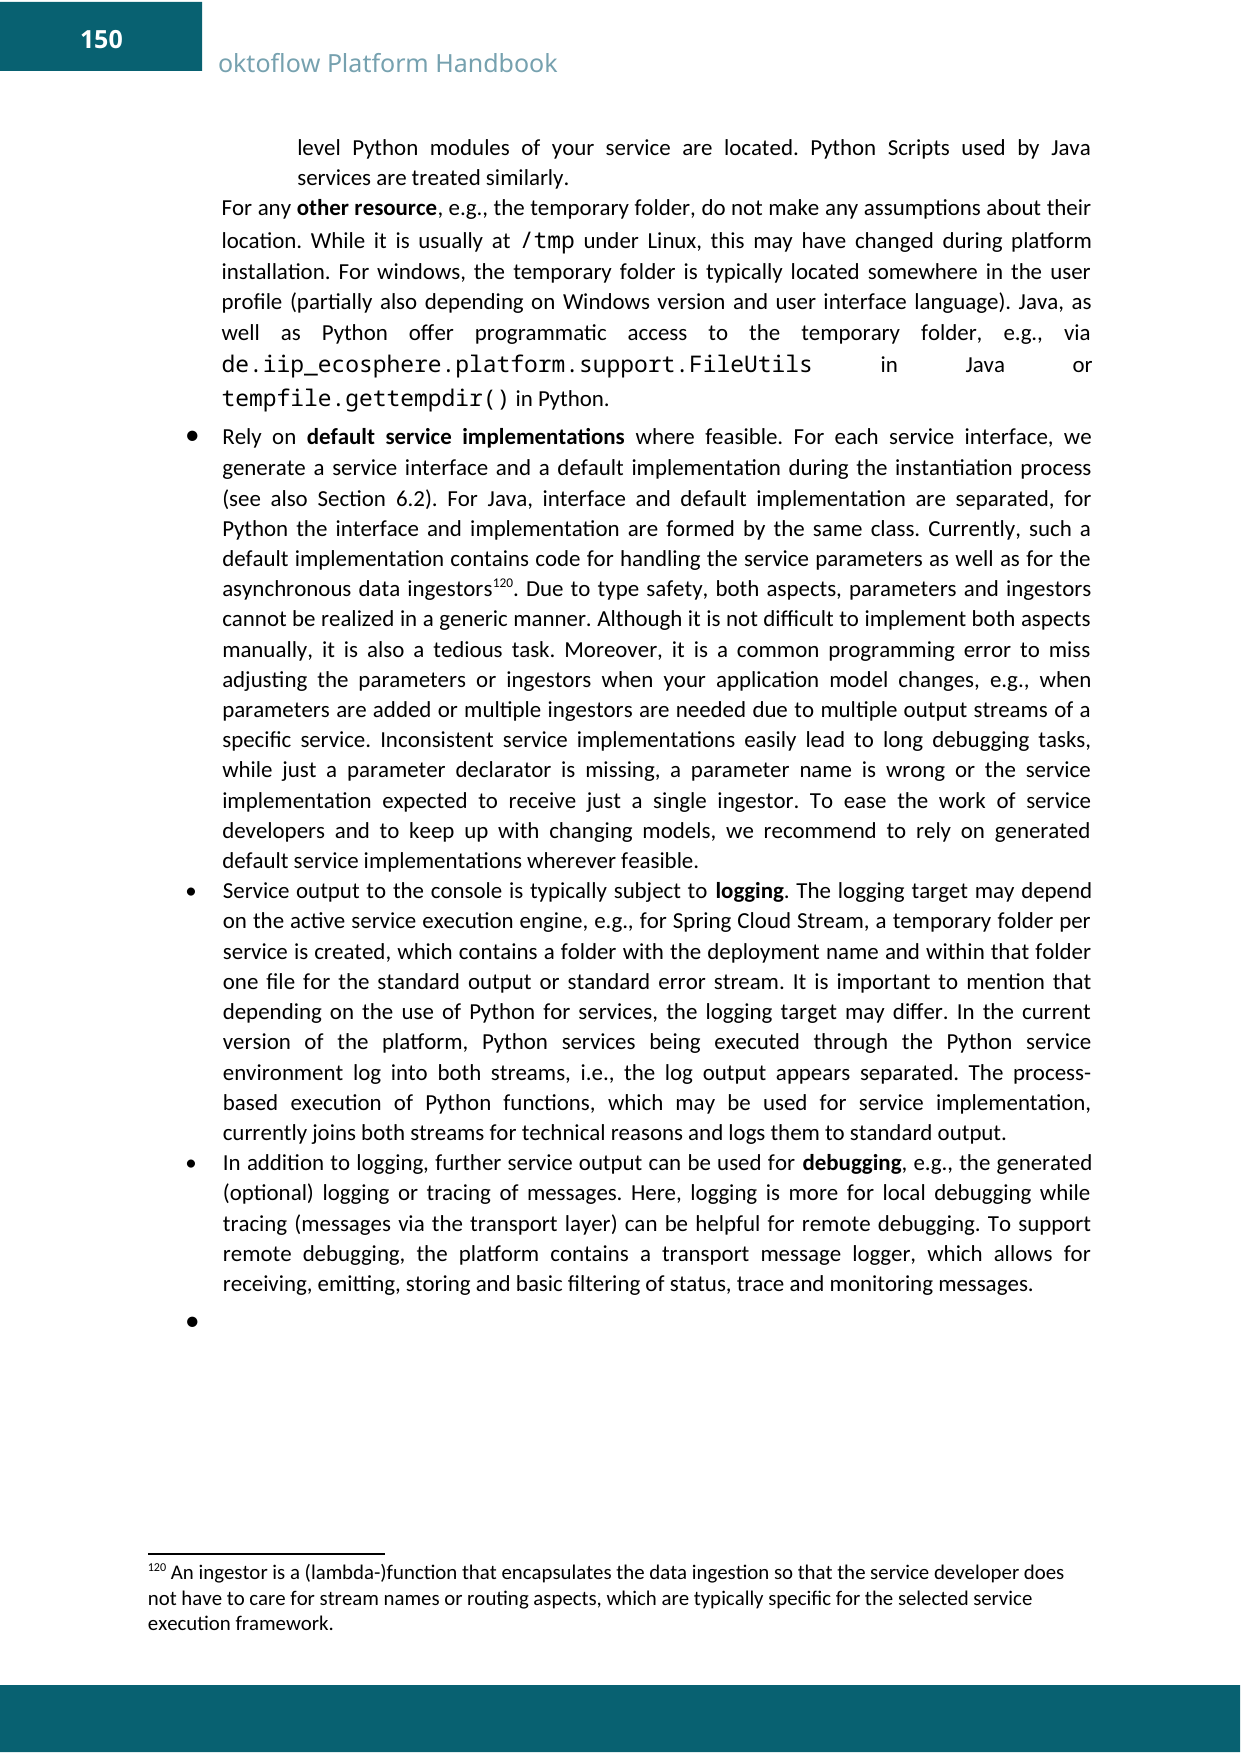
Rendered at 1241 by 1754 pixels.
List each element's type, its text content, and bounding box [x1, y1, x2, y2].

text For any other resource, e.g., the temporary folder, do not make any assumptions about their location. While it is usually at /tmp under Linux, this may have changed during platform installation. For windows, the temporary folder is typically located somewhere in the user profile (partially also depending on Windows version and user interface language). Java, as well as Python offer programmatic access to the temporary folder, e.g., via de.iip_ecosphere.platform.support.FileUtils in Java or tempfile.gettempdir() in Python. [221, 193, 1093, 413]
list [260, 133, 1093, 191]
list Rely on default service implementations where feasible. For each service interface, we generate a service interface and a default implementation during the instantiation process (see also Section 6.2). For Java, interface and default implementation are separated, for Python the interface and implementation are formed by the same class. Currently, such a default implementation contains code for handling the service parameters as well as for the asynchronous data ingestors. Due to type safety, both aspects, parameters and ingestors cannot be realized in a generic manner. Although it is not difficult to implement both aspects manually, it is also a tedious task. Moreover, it is a common programming error to miss adjusting the parameters or ingestors when your application model changes, e.g., when parameters are added or multiple ingestors are needed due to multiple output streams of a specific service. Inconsistent service implementations easily lead to long debugging tasks, while just a parameter declarator is missing, a parameter name is wrong or the service implementation expected to receive just a single ingestor. To ease the work of service developers and to keep up with changing models, we recommend to rely on generated default service implementations wherever feasible. [185, 416, 1093, 874]
list In addition to logging, further service output can be used for debugging, e.g., the generated (optional) logging or tracing of messages. Here, logging is more for local debugging while tracing (messages via the transport layer) can be helpful for remote debugging. To support remote debugging, the platform contains a transport message logger, which allows for receiving, emitting, storing and basic filtering of status, trace and monitoring messages. [185, 1148, 1093, 1297]
list Service output to the console is typically subject to logging. The logging target may depend on the active service execution engine, e.g., for Spring Cloud Stream, a temporary folder per service is created, which contains a folder with the deployment name and within that folder one file for the standard output or standard error stream. It is important to mention that depending on the use of Python for services, the logging target may differ. In the current version of the platform, Python services being executed through the Python service environment log into both streams, i.e., the log output appears separated. The process-based execution of Python functions, which may be used for service implementation, currently joins both streams for technical reasons and logs them to standard output. [185, 876, 1093, 1146]
